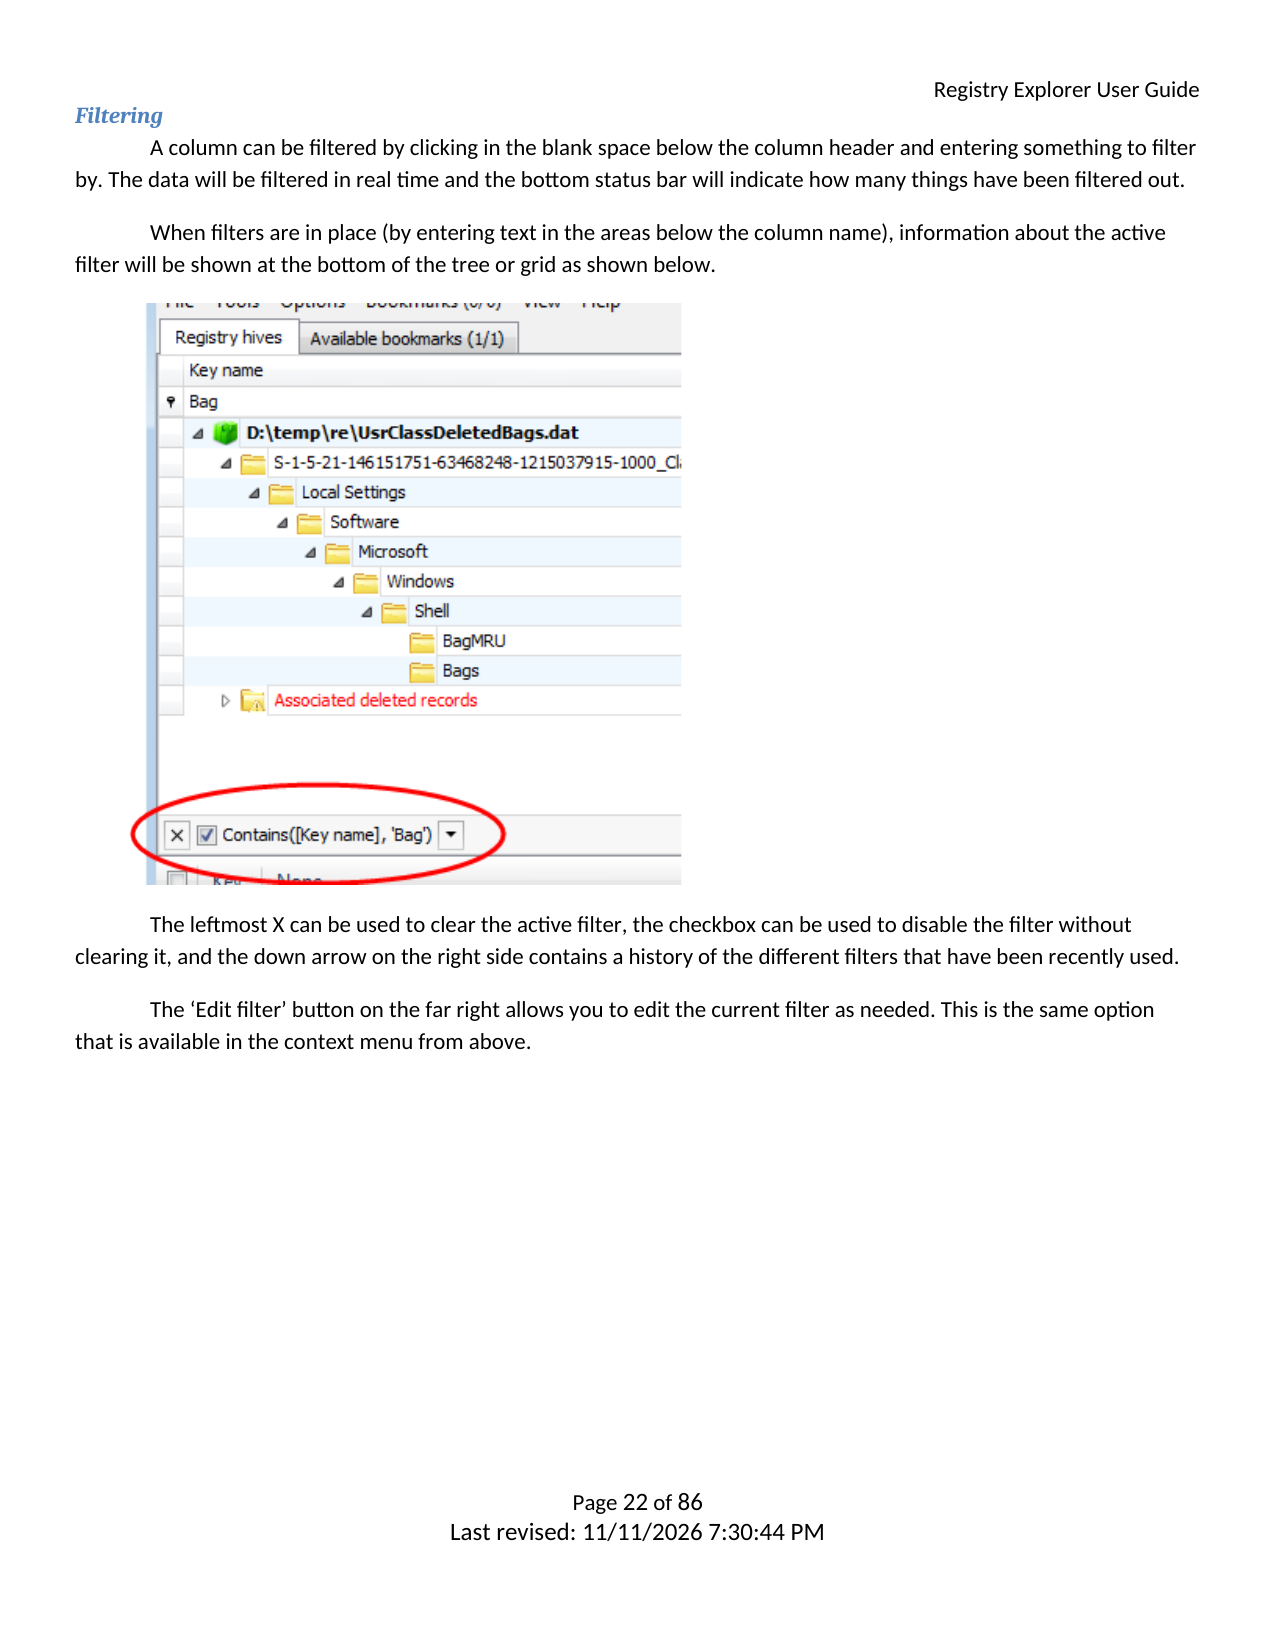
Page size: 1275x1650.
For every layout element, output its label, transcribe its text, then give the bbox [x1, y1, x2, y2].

text A column can be filtered by clicking in the blank space below the column header and entering something to filter by. The data will be filtered in real time and the bottom status bar will indicate how many things have been filtered out. [75, 133, 1200, 193]
text The ‘Edit filter’ button on the far right allows you to edit the current filter as needed. This is the same option that is available in the context menu from above. [75, 995, 1200, 1055]
picture [75, 303, 682, 885]
text The leftmost X can be used to clear the active filter, the checkbox can be used to disable the filter without clearing it, and the down arrow on the right side contains a history of the different filters that have been recently used. [75, 910, 1200, 970]
text When filters are in place (by entering text in the areas below the column name), information about the active filter will be shown at the bottom of the tree or grid as shown below. [75, 218, 1200, 279]
subtitle Filtering [75, 103, 1200, 129]
